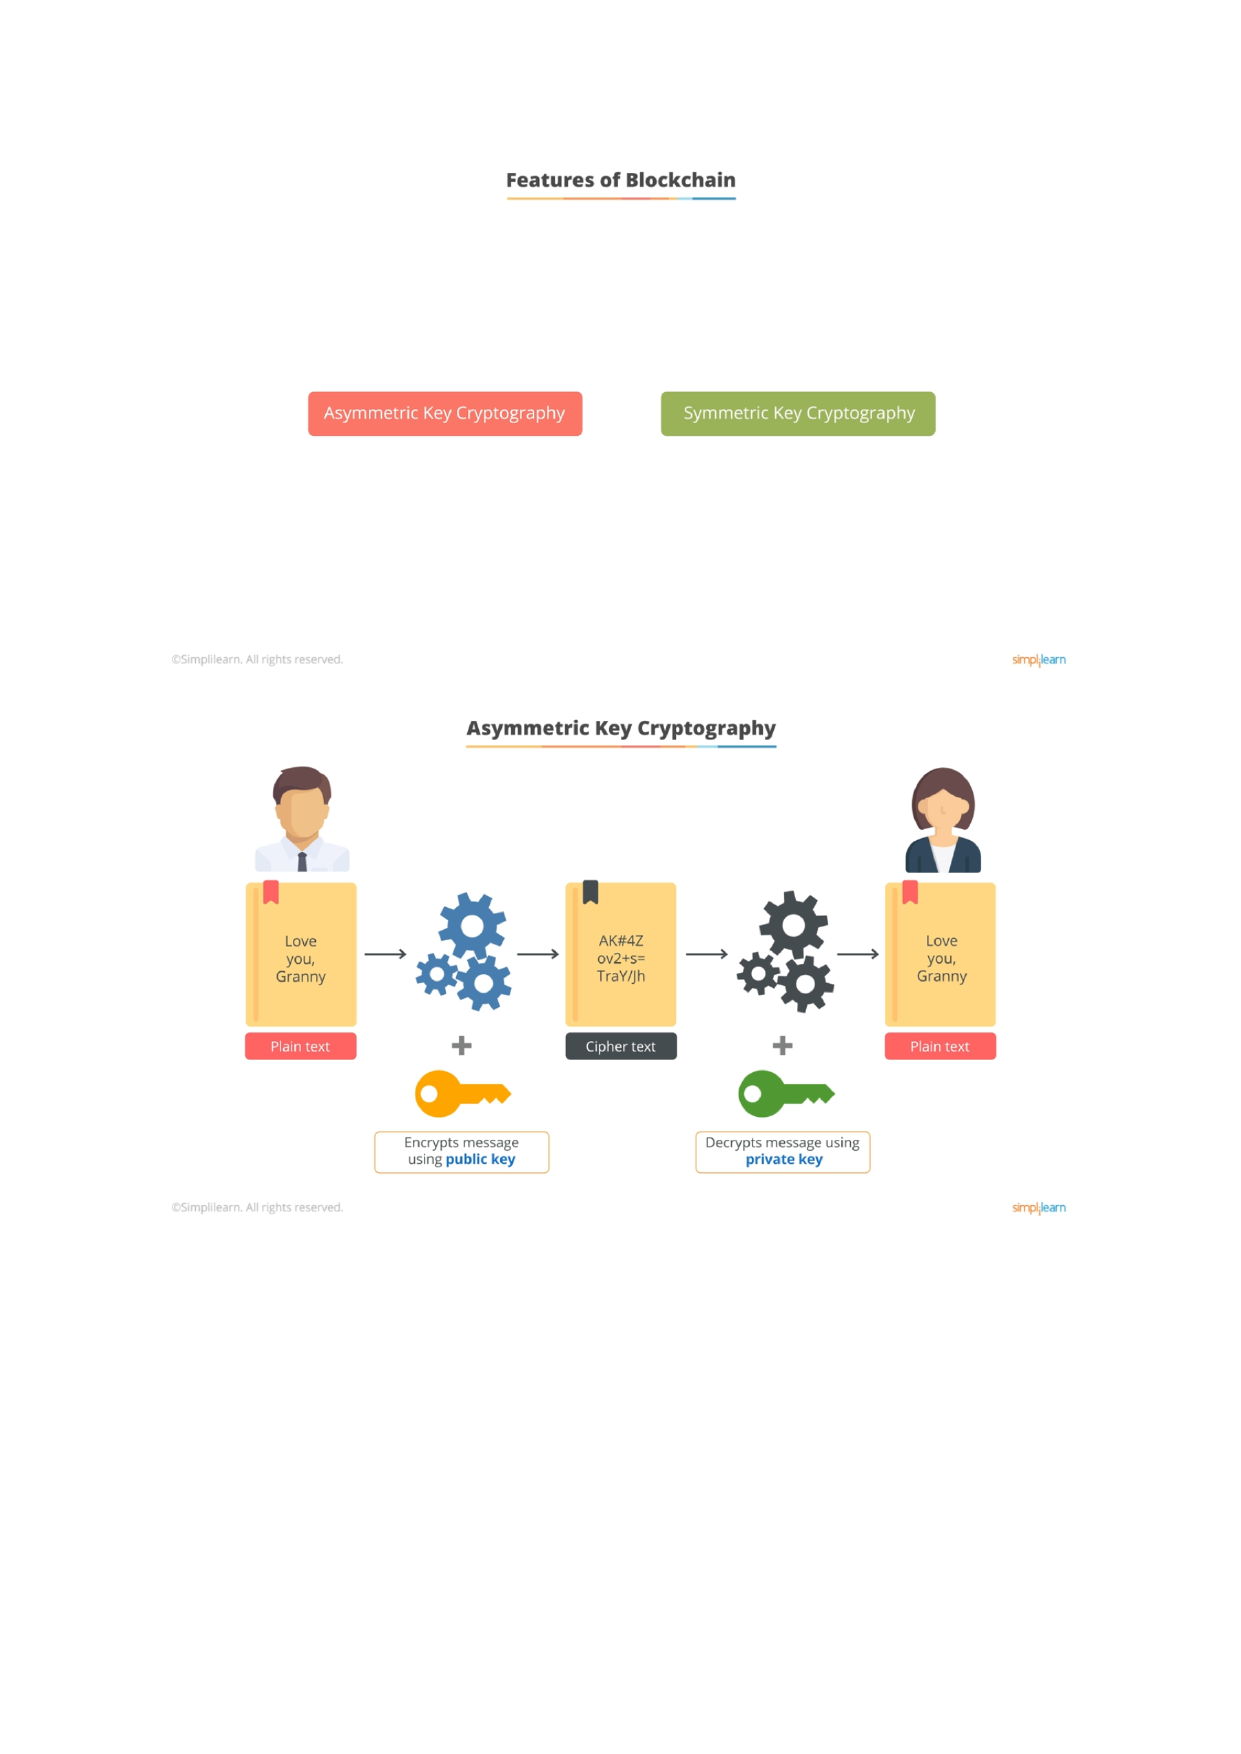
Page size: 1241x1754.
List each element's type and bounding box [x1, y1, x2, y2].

picture [150, 150, 1091, 679]
picture [150, 697, 1091, 1227]
